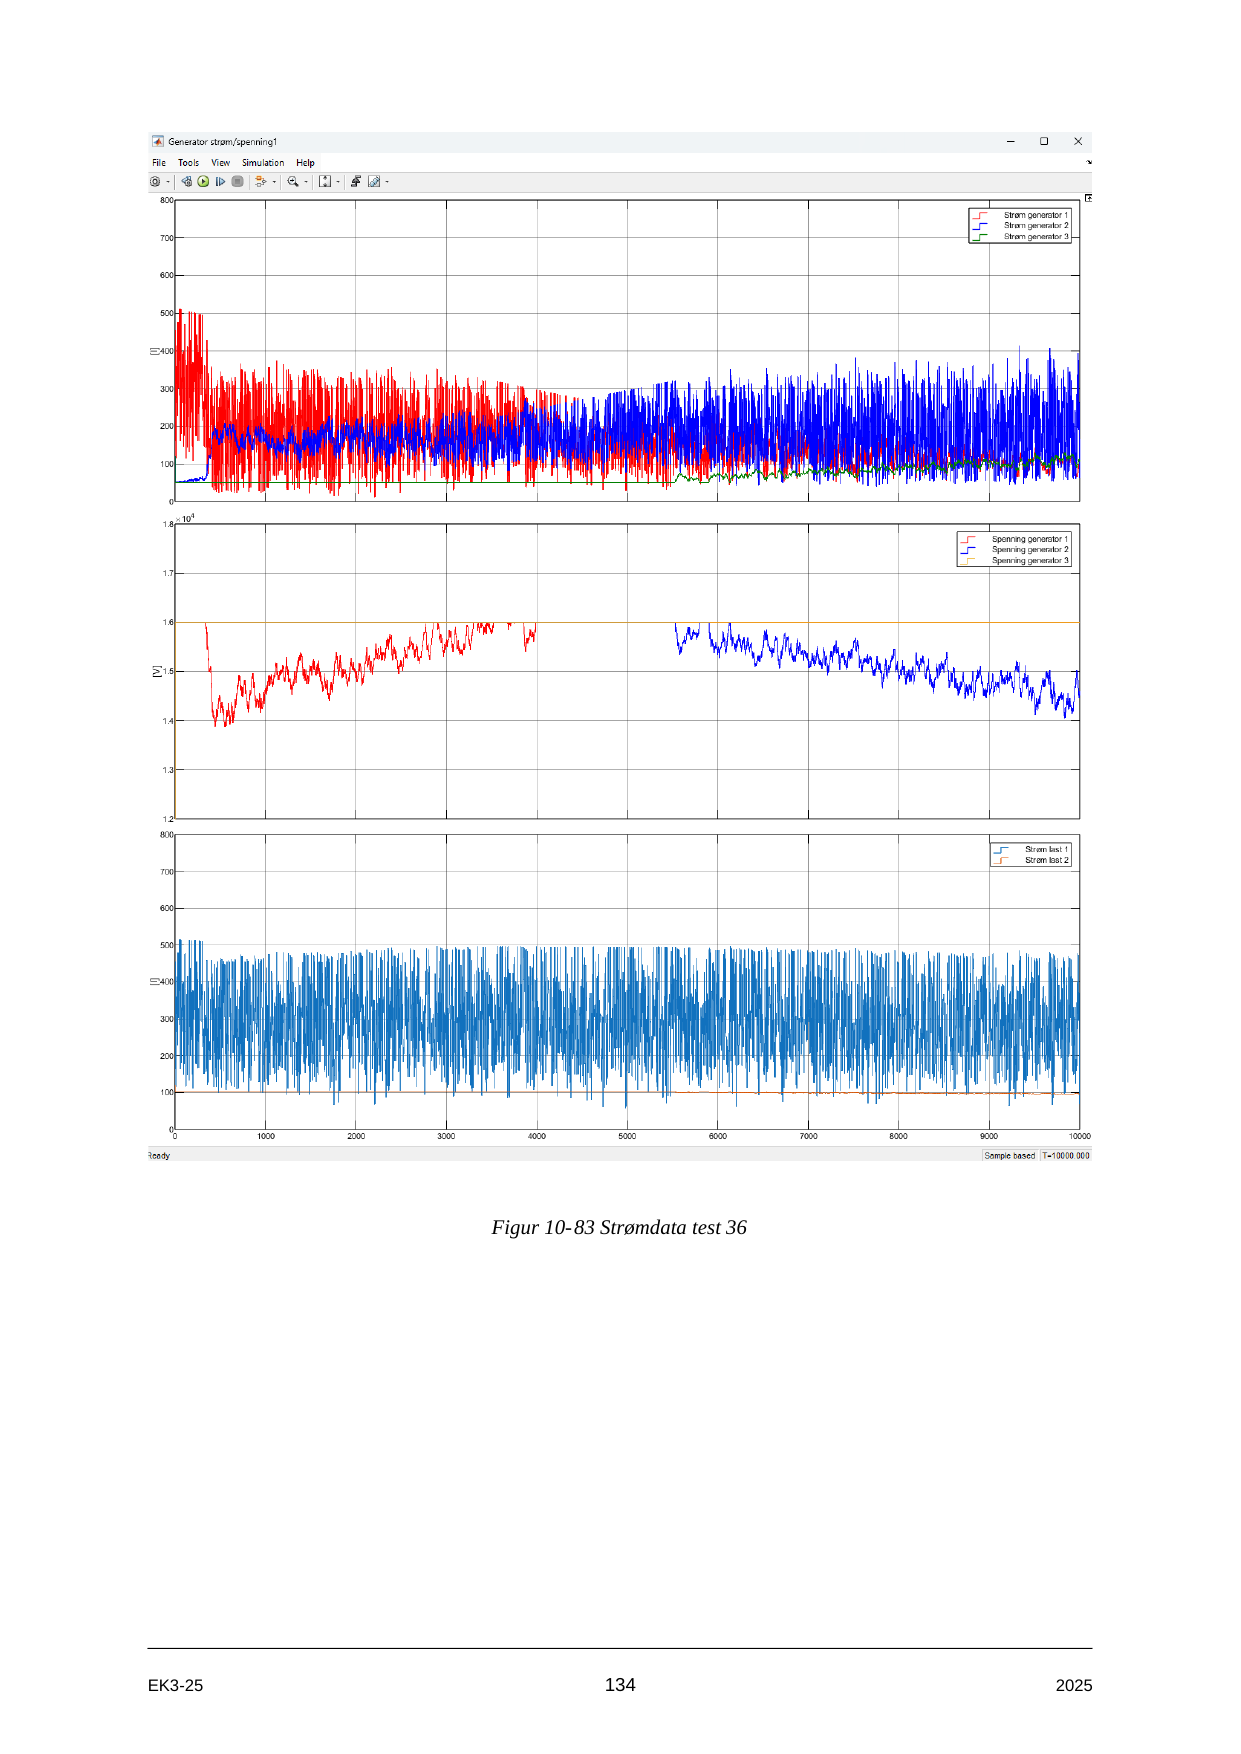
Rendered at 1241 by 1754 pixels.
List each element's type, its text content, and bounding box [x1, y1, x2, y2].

picture [148, 132, 1092, 1161]
